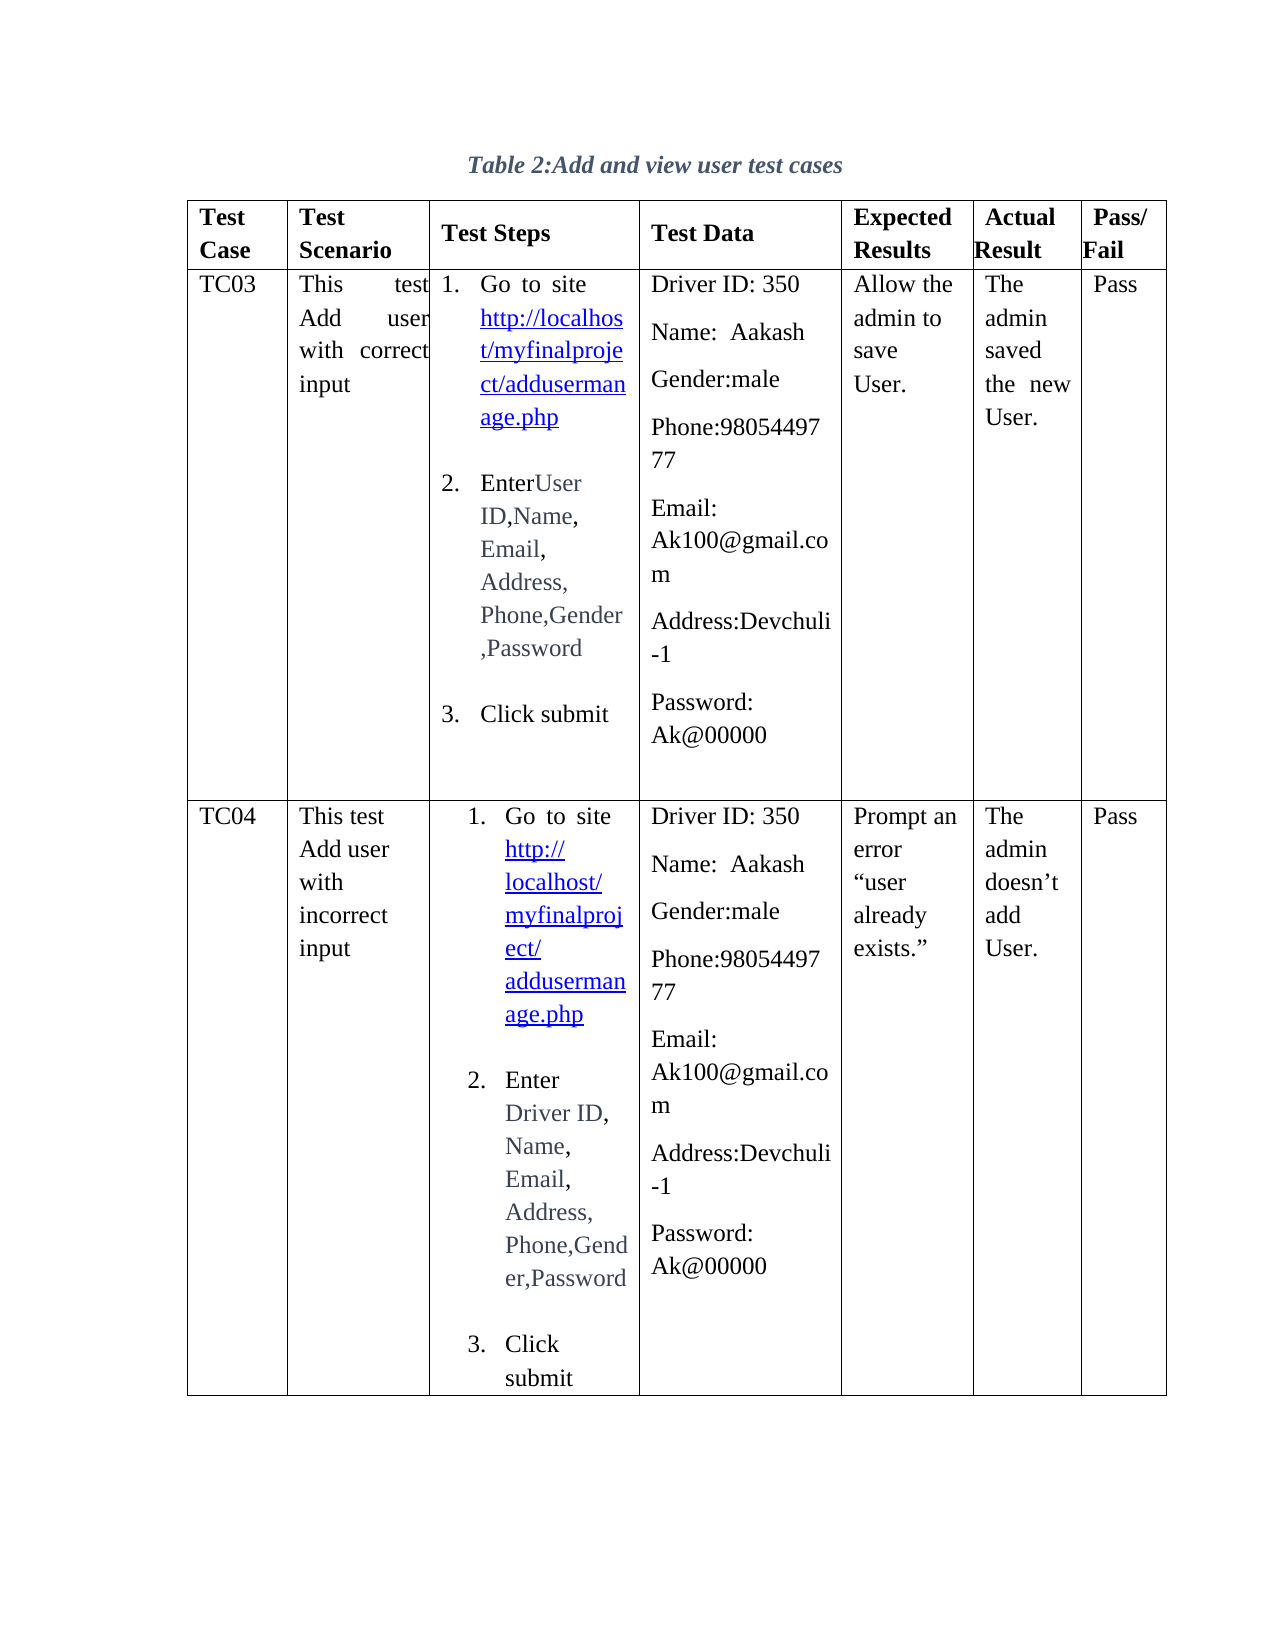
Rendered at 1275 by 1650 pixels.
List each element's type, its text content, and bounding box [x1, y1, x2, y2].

table_cell Driver ID: 350 Name: Aakash Gender:male Phone:9805449777 Email: Ak100@gmail.com Address:Devchuli-1 Password: Ak@00000 [640, 270, 841, 800]
table_cell This test Add user with incorrect input [288, 801, 429, 1395]
table_header Test Data [640, 201, 841, 268]
table_cell This test Add user with correct input [288, 270, 429, 800]
table_cell Allow the admin to save User. [842, 270, 973, 800]
table_cell Pass [1082, 801, 1166, 1395]
table_header Pass/ Fail [1082, 201, 1166, 268]
table_cell Go to site http://localhost/myfinalproject/addusermanage.php Enter Driver ID, Name, Email, Address, Phone,Gender,Password Click submit [430, 801, 639, 1395]
table_cell Pass [1082, 270, 1166, 800]
table_cell The admin saved the new User. [974, 270, 1081, 800]
table_cell The admin doesn’t add User. [974, 801, 1081, 1395]
table_header Expected Results [842, 201, 973, 268]
table_cell TC03 [188, 270, 287, 800]
table_cell TC04 [188, 801, 287, 1395]
table_cell Prompt an error “user already exists.” [842, 801, 973, 1395]
table_cell Go to site http://localhost/myfinalproject/addusermanage.php EnterUser ID,Name, Email, Address, Phone,Gender,Password Click submit [430, 270, 639, 800]
table_header Actual Result [974, 201, 1081, 268]
table_cell Driver ID: 350 Name: Aakash Gender:male Phone:9805449777 Email: Ak100@gmail.com Address:Devchuli-1 Password: Ak@00000 [640, 801, 841, 1395]
table_header Test Steps [430, 201, 639, 268]
text Table 2:Add and view user test cases [187, 150, 1125, 179]
table_header Test Case [188, 201, 287, 268]
table_header Test Scenario [288, 201, 429, 268]
